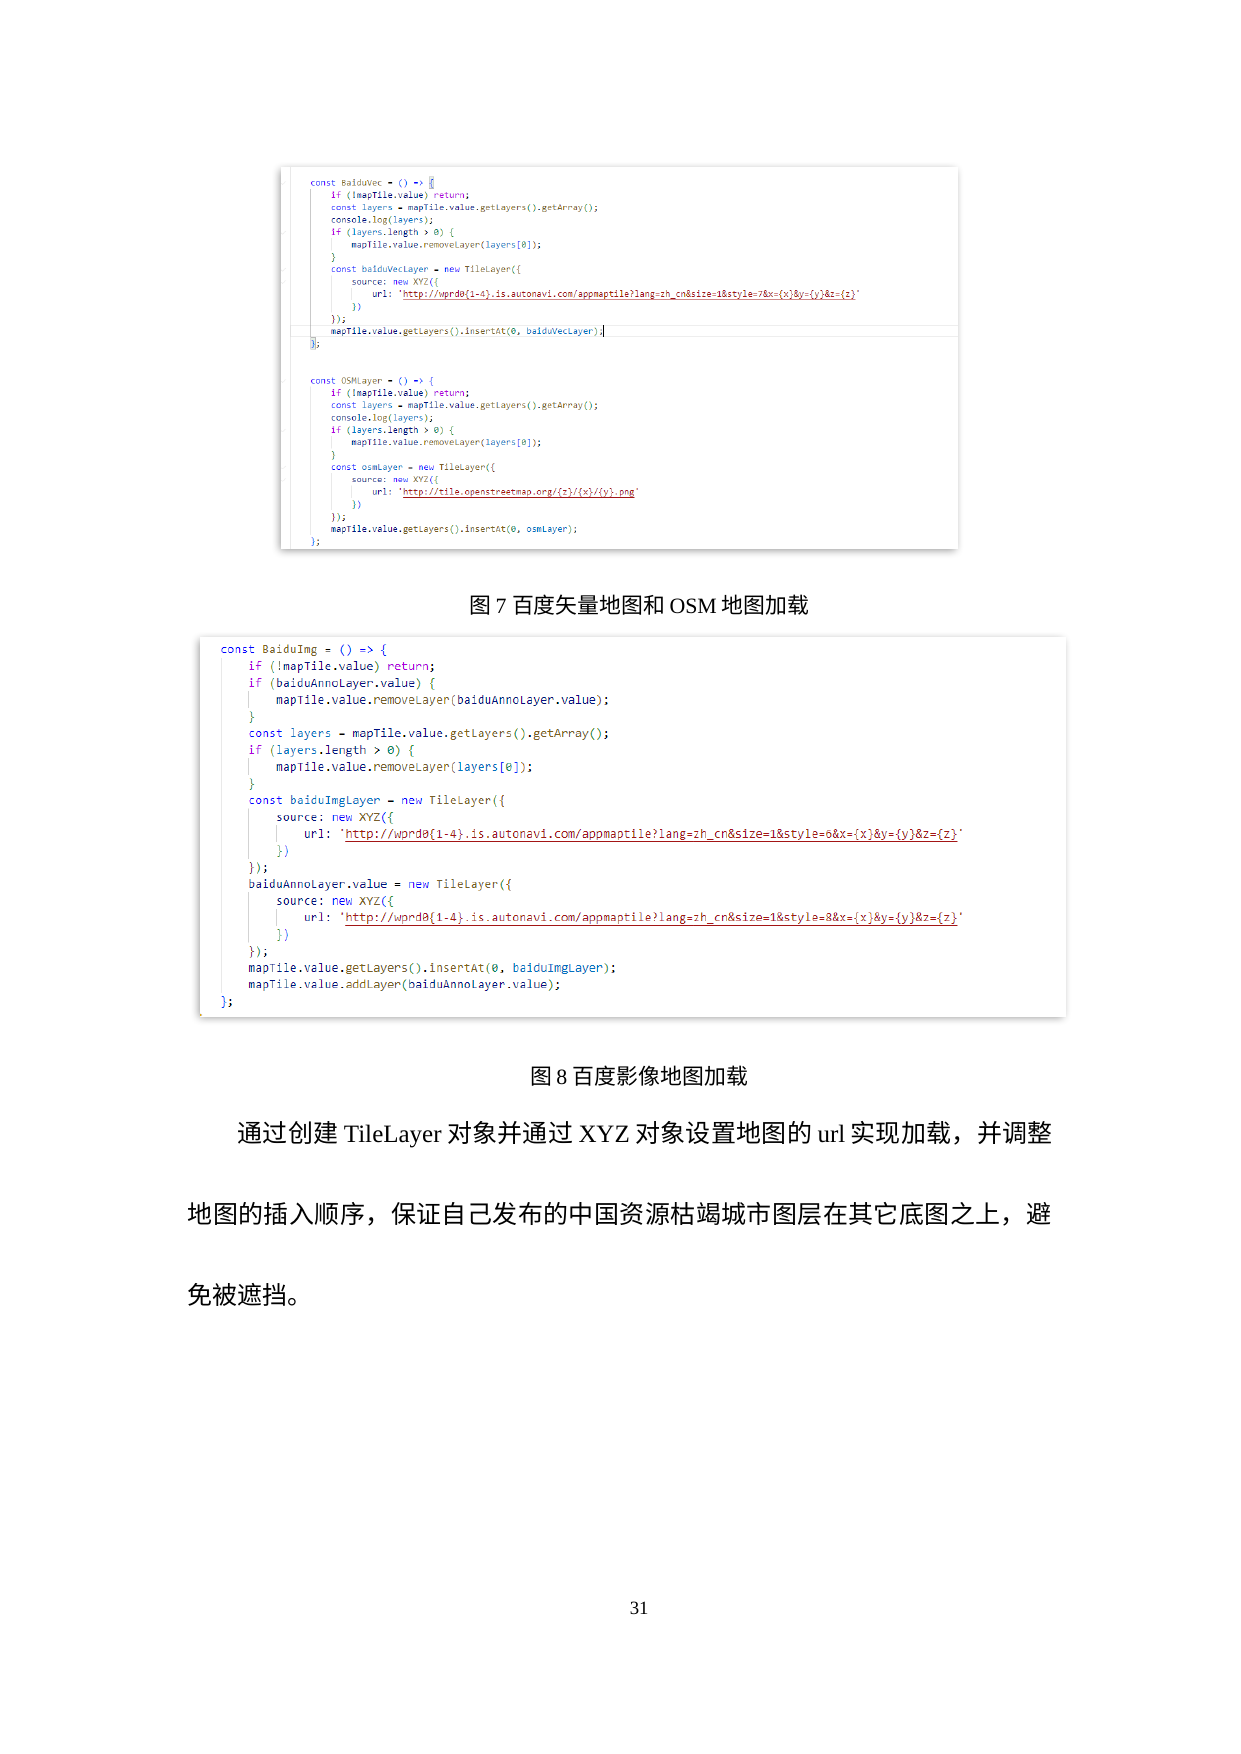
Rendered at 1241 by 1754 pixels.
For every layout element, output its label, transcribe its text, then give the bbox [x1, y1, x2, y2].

picture [281, 167, 958, 549]
picture [200, 637, 1066, 1017]
text 图8 百度影像地图加载 [187, 1058, 1053, 1091]
text 图7 百度矢量地图和OSM地图加载 [187, 588, 1053, 621]
text 通过创建TileLayer对象并通过XYZ对象设置地图的url实现加载，并调整地图的插入顺序，保证自己发布的中国资源枯竭城市图层在其它底图之上，避免被遮挡。 [187, 1099, 1053, 1326]
